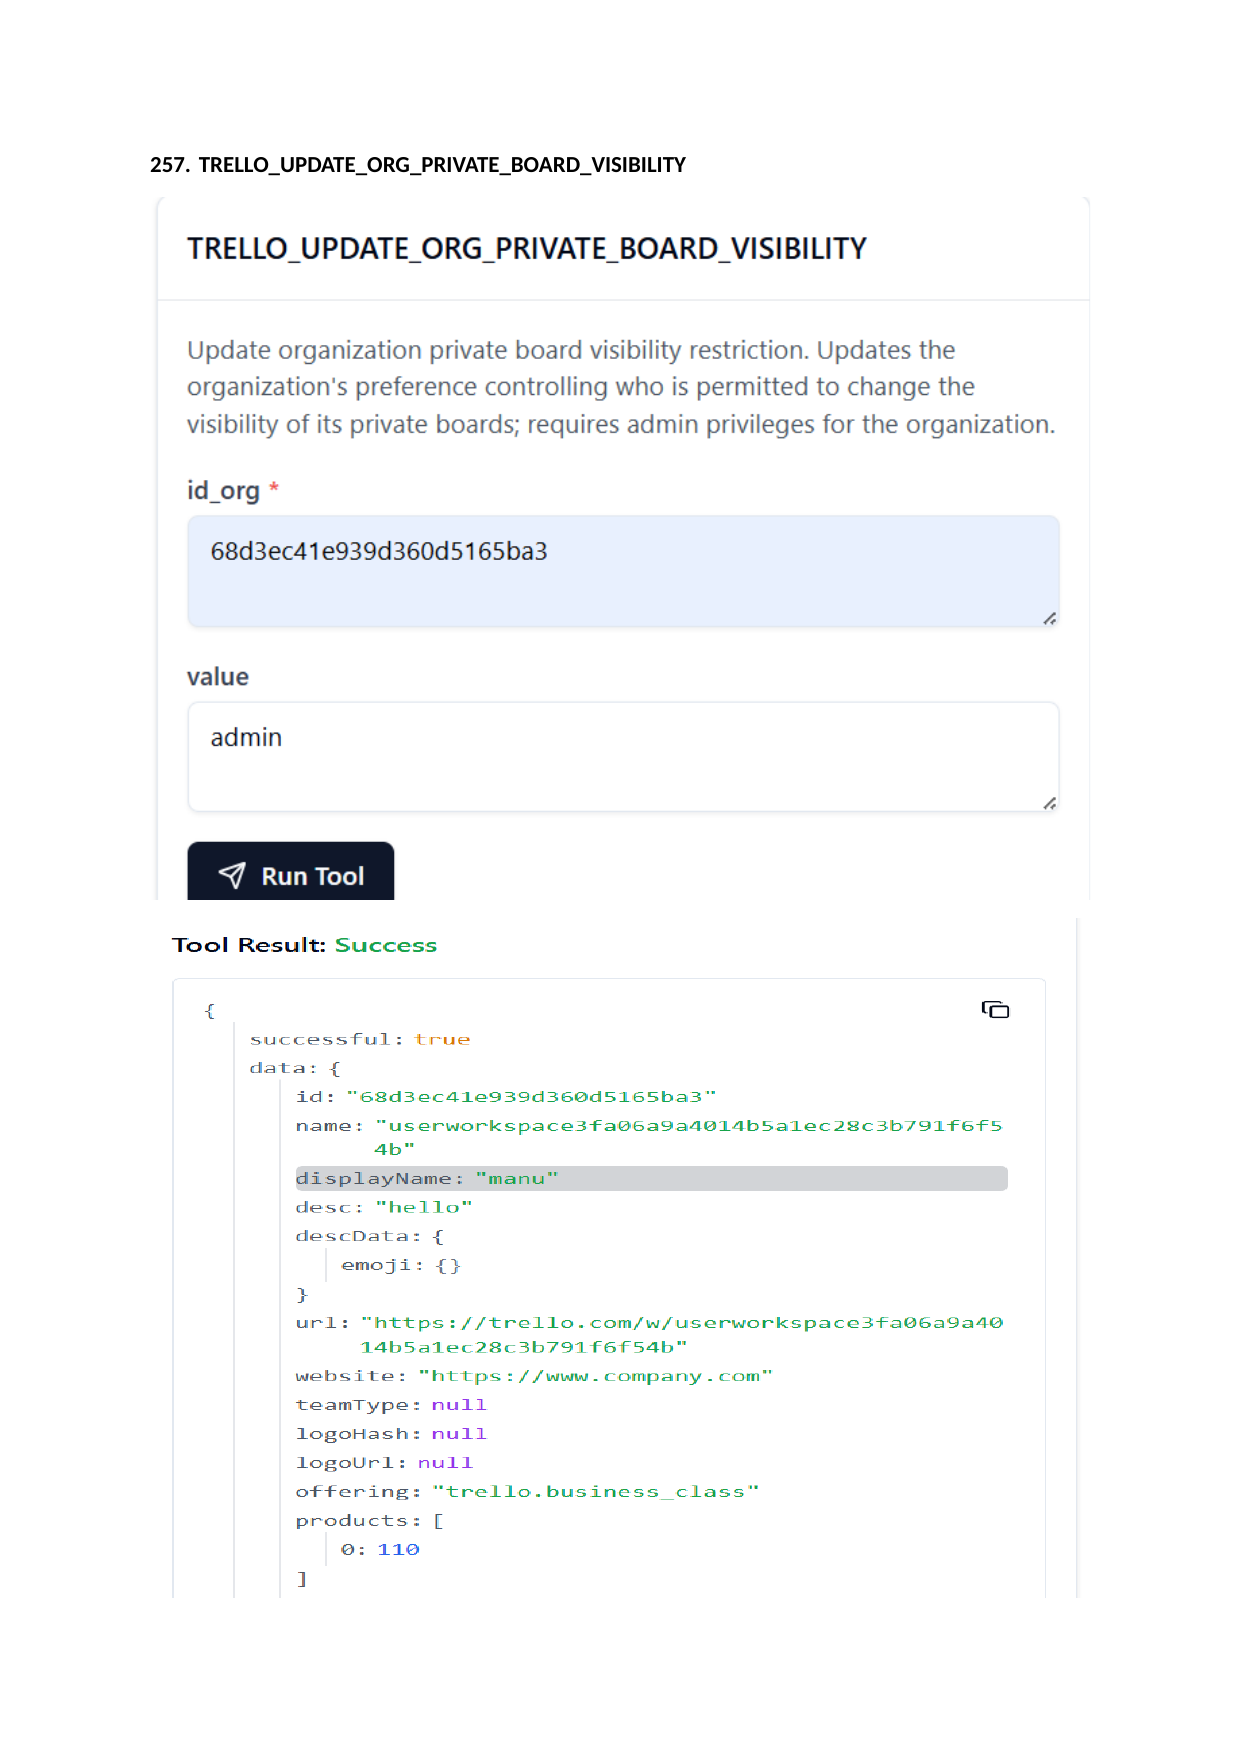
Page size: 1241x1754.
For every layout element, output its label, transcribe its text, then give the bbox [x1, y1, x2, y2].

picture [150, 197, 1091, 900]
text 257. TRELLO_UPDATE_ORG_PRIVATE_BOARD_VISIBILITY [150, 150, 1090, 178]
picture [150, 918, 1090, 1598]
